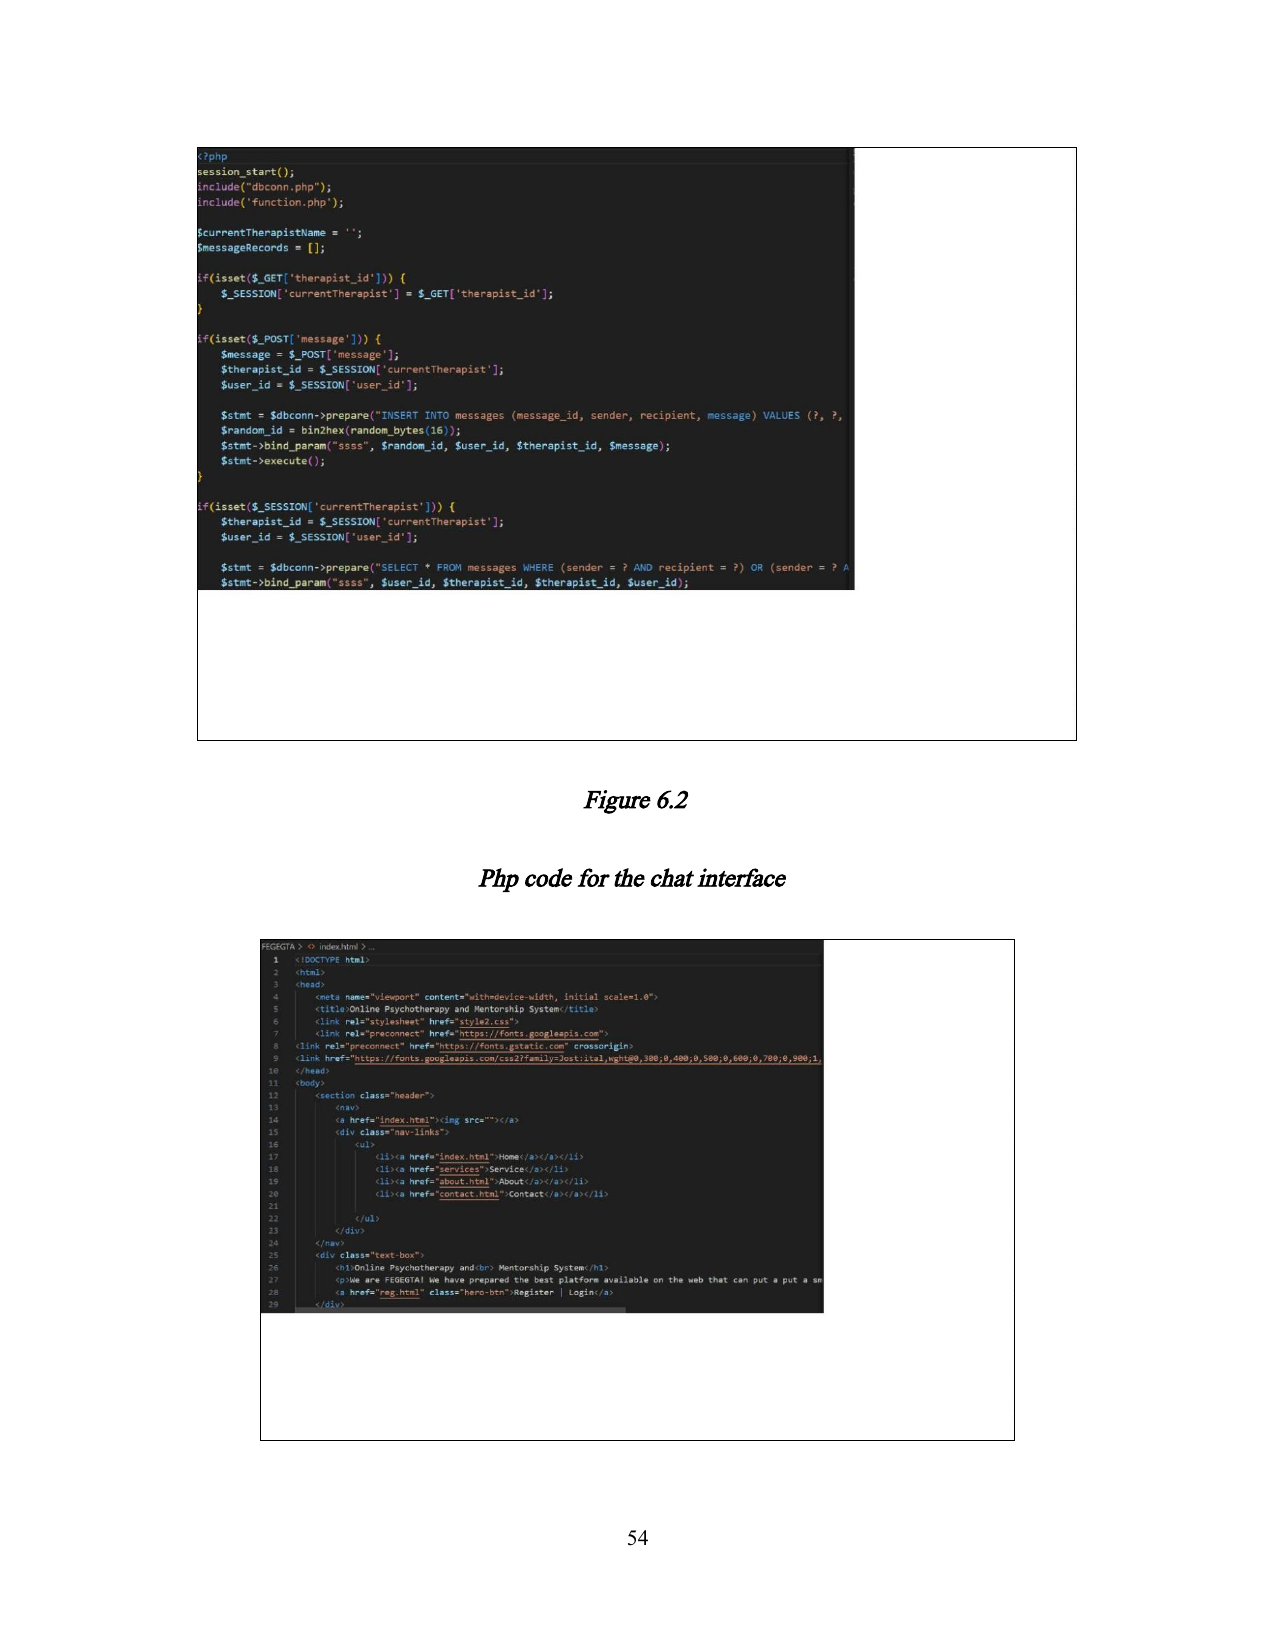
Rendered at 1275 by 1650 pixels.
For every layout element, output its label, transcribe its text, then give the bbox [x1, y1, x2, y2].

list Php code for the chat interface [478, 864, 822, 892]
picture [261, 940, 1014, 1440]
list Figure 6.2 [583, 786, 717, 813]
list 4 [638, 1526, 674, 1550]
picture [198, 148, 1076, 740]
